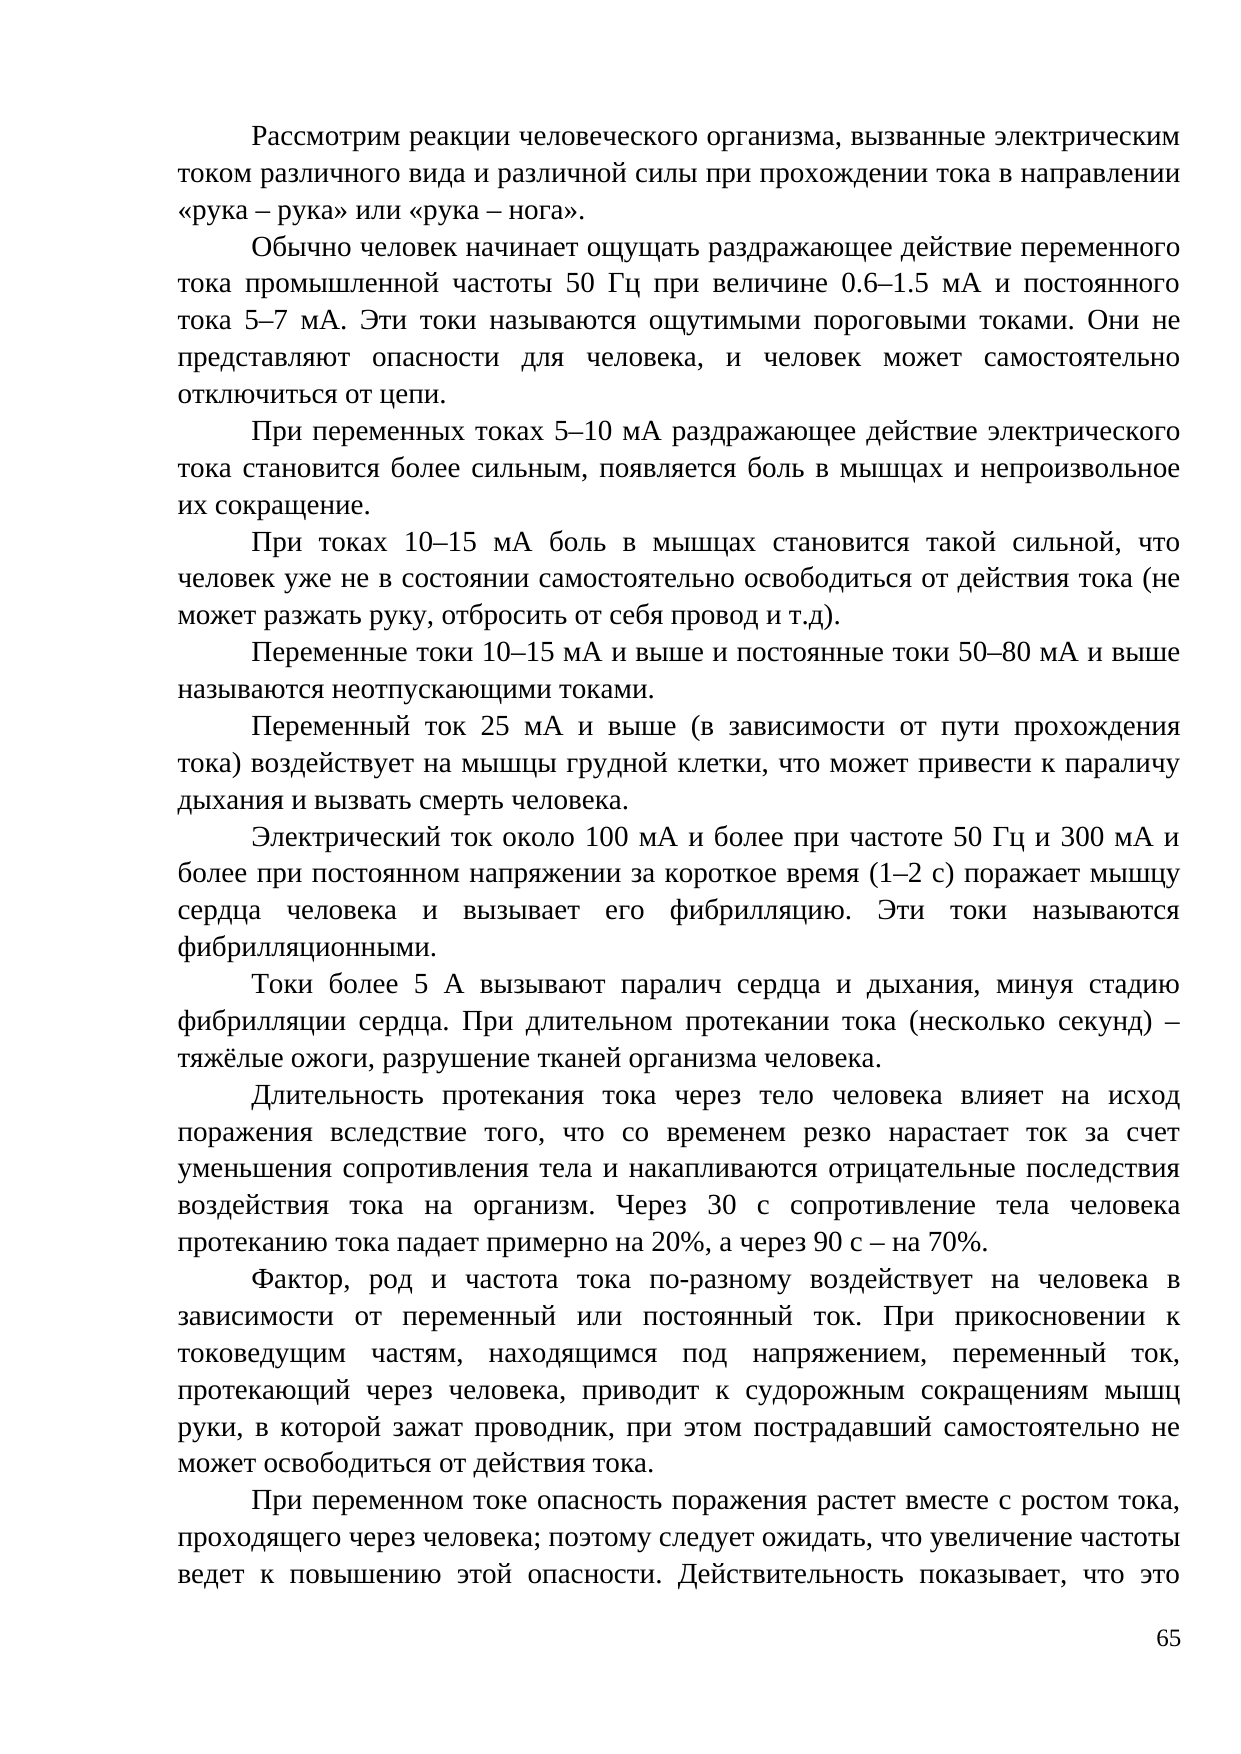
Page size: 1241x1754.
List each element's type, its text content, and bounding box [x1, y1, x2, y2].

text Фактор, род и частота тока по-разному воздействует на человека в зависимости от переменный или постоянный ток. При прикосновении к токоведущим частям, находящимся под напряжением, переменный ток, протекающий через человека, приводит к судорожным сокращениям мышц руки, в которой зажат проводник, при этом пострадавший самостоятельно не может освободиться от действия тока. [177, 1261, 1181, 1479]
text Переменный ток 25 мА и выше (в зависимости от пути прохождения тока) воздействует на мышцы грудной клетки, что может привести к параличу дыхания и вызвать смерть человека. [177, 708, 1181, 815]
text Токи более 5 А вызывают паралич сердца и дыхания, минуя стадию фибрилляции сердца. При длительном протекании тока (несколько секунд) – тяжёлые ожоги, разрушение тканей организма человека. [177, 966, 1181, 1073]
text Переменные токи 10–15 мА и выше и постоянные токи 50–80 мА и выше называются неотпускающими токами. [177, 634, 1181, 705]
text Рассмотрим реакции человеческого организма, вызванные электрическим током различного вида и различной силы при прохождении тока в направлении «рука – рука» или «рука – нога». [177, 118, 1181, 225]
text Длительность протекания тока через тело человека влияет на исход поражения вследствие того, что со временем резко нарастает ток за счет уменьшения сопротивления тела и накапливаются отрицательные последствия воздействия тока на организм. Через 30 с сопротивление тела человека протеканию тока падает примерно на 20%, а через 90 с – на 70%. [177, 1077, 1181, 1258]
text При переменных токах 5–10 мА раздражающее действие электрического тока становится более сильным, появляется боль в мышцах и непроизвольное их сокращение. [177, 413, 1181, 520]
text Электрический ток около 100 мА и более при частоте 50 Гц и 300 мА и более при постоянном напряжении за короткое время (1–2 с) поражает мышцу сердца человека и вызывает его фибрилляцию. Эти токи называются фибрилляционными. [177, 819, 1181, 963]
text Обычно человек начинает ощущать раздражающее действие переменного тока промышленной частоты 50 Гц при величине 0.6–1.5 мА и постоянного тока 5–7 мА. Эти токи называются ощутимыми пороговыми токами. Они не представляют опасности для человека, и человек может самостоятельно отключиться от цепи. [177, 229, 1181, 410]
text При токах 10–15 мА боль в мышцах становится такой сильной, что человек уже не в состоянии самостоятельно освободиться от действия тока (не может разжать руку, отбросить от себя провод и т.д). [177, 524, 1181, 631]
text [177, 1482, 1181, 1590]
